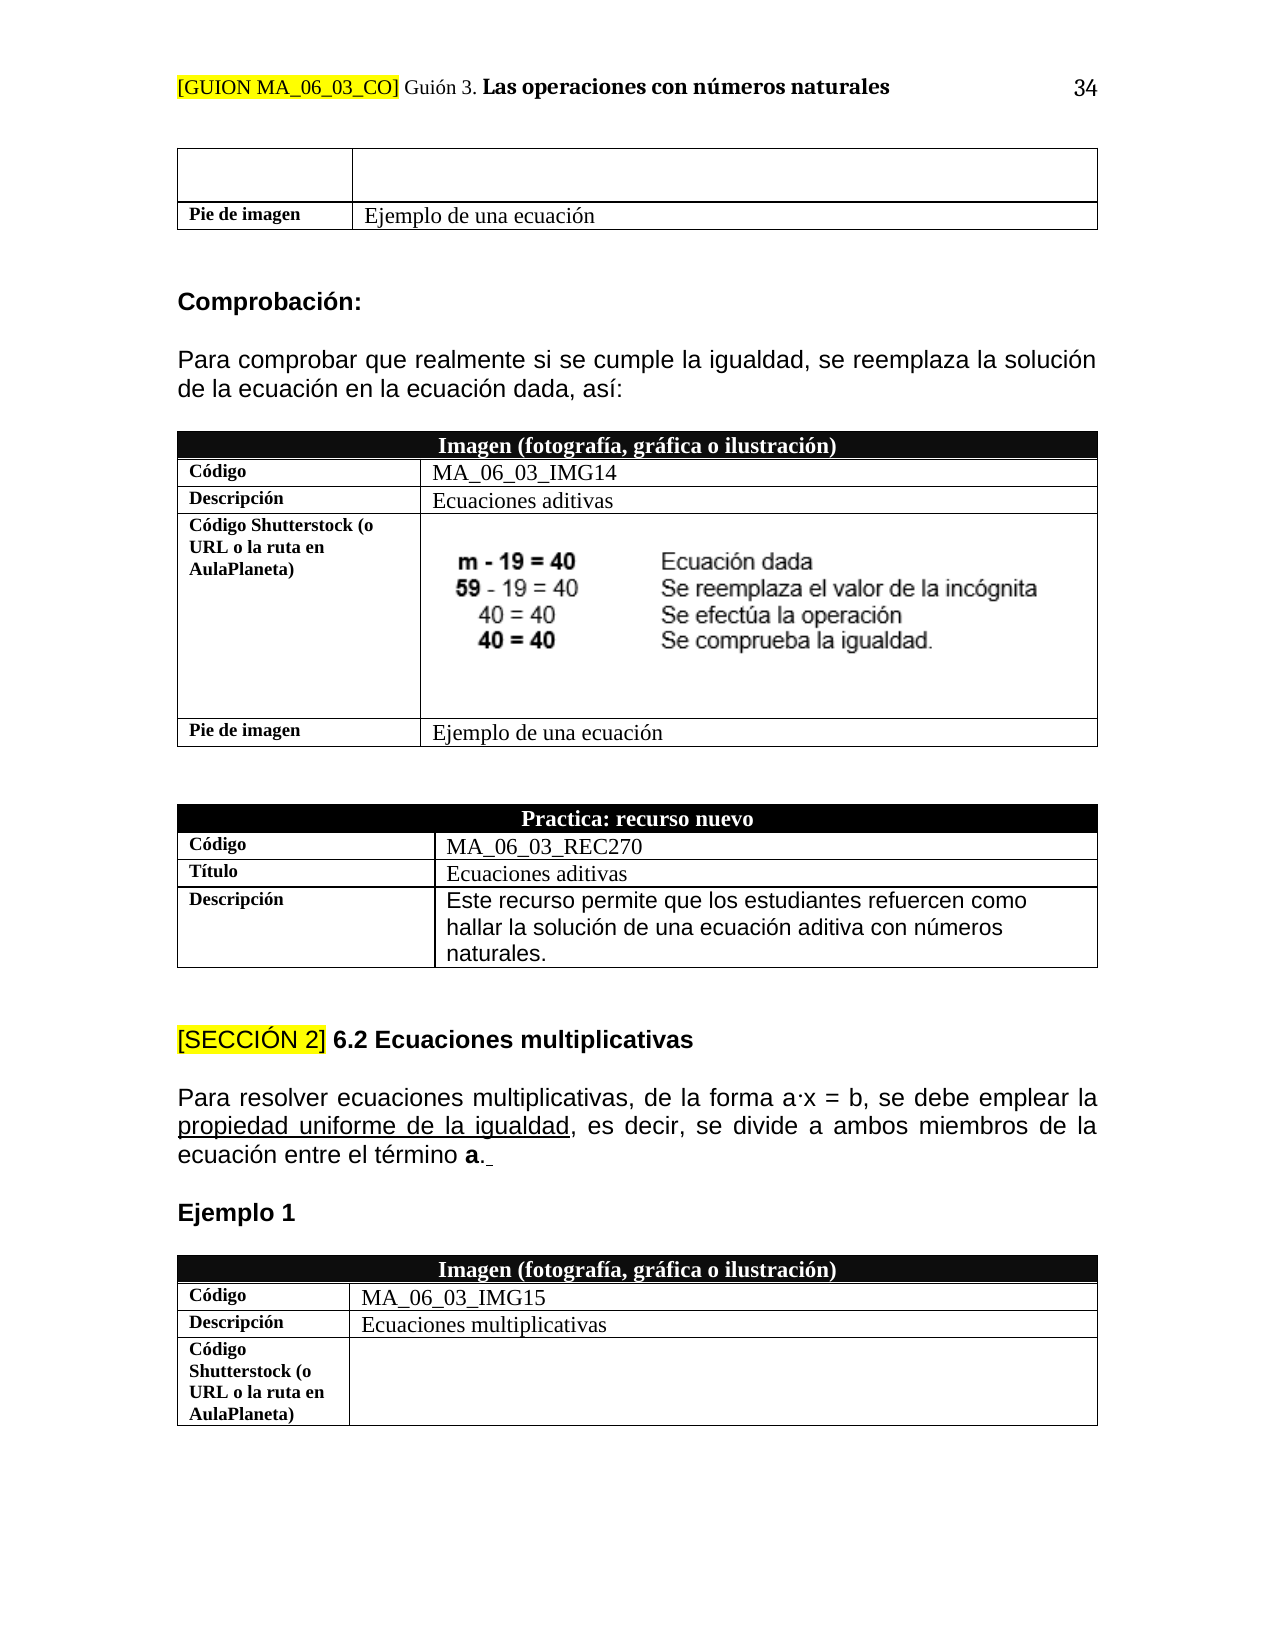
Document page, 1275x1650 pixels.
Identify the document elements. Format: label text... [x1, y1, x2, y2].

table_cell Ejemplo de una ecuación [353, 203, 1097, 229]
table_header Imagen (fotografía, gráfica o ilustración) [178, 1256, 1097, 1282]
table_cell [178, 149, 352, 201]
table_cell Ecuaciones multiplicativas [350, 1311, 1097, 1337]
table_header Imagen (fotografía, gráfica o ilustración) [178, 432, 1097, 458]
text Para comprobar que realmente si se cumple la igualdad, se reemplaza la solución de la ecuación en la ecuación dada, así: [177, 345, 1098, 402]
table_cell Ecuaciones aditivas [421, 487, 1097, 513]
table_cell Este recurso permite que los estudiantes refuercen como hallar la solución de una ecuación aditiva con números naturales. [436, 888, 1097, 967]
table_cell Código [178, 1284, 349, 1310]
table_cell Descripción [178, 487, 420, 513]
table_cell [350, 1338, 1097, 1424]
text Comprobación: [177, 287, 1098, 316]
table_cell Código Shutterstock (o URL o la ruta en AulaPlaneta) [178, 514, 420, 718]
table_cell MA_06_03_IMG14 [421, 460, 1097, 486]
text Ejemplo 1 [177, 1198, 1098, 1226]
table_cell Título [178, 860, 434, 886]
table_cell Pie de imagen [178, 719, 420, 746]
table_cell [353, 149, 1097, 201]
table_cell Descripción [178, 1311, 349, 1337]
table_cell MA_06_03_IMG15 [350, 1284, 1097, 1310]
table_cell Ejemplo de una ecuación [421, 719, 1097, 746]
table_cell Código [178, 833, 434, 859]
text [SECCIÓN 2] 6.2 Ecuaciones multiplicativas [326, 1025, 1098, 1054]
table_cell Código [178, 460, 420, 486]
table_cell Descripción [178, 888, 434, 967]
text Para resolver ecuaciones multiplicativas, de la forma ax = b, se debe emplear la propiedad uniforme de la igualdad, es decir, se divide a ambos miembros de la ecuación entre el término a. [177, 1083, 1098, 1169]
table_header Practica: recurso nuevo [178, 805, 1097, 832]
table_cell Ecuaciones aditivas [436, 860, 1097, 886]
table_cell Pie de imagen [178, 203, 352, 229]
table_cell [421, 514, 1097, 718]
table_cell MA_06_03_REC270 [436, 833, 1097, 859]
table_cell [178, 1338, 349, 1424]
picture [439, 540, 1079, 666]
